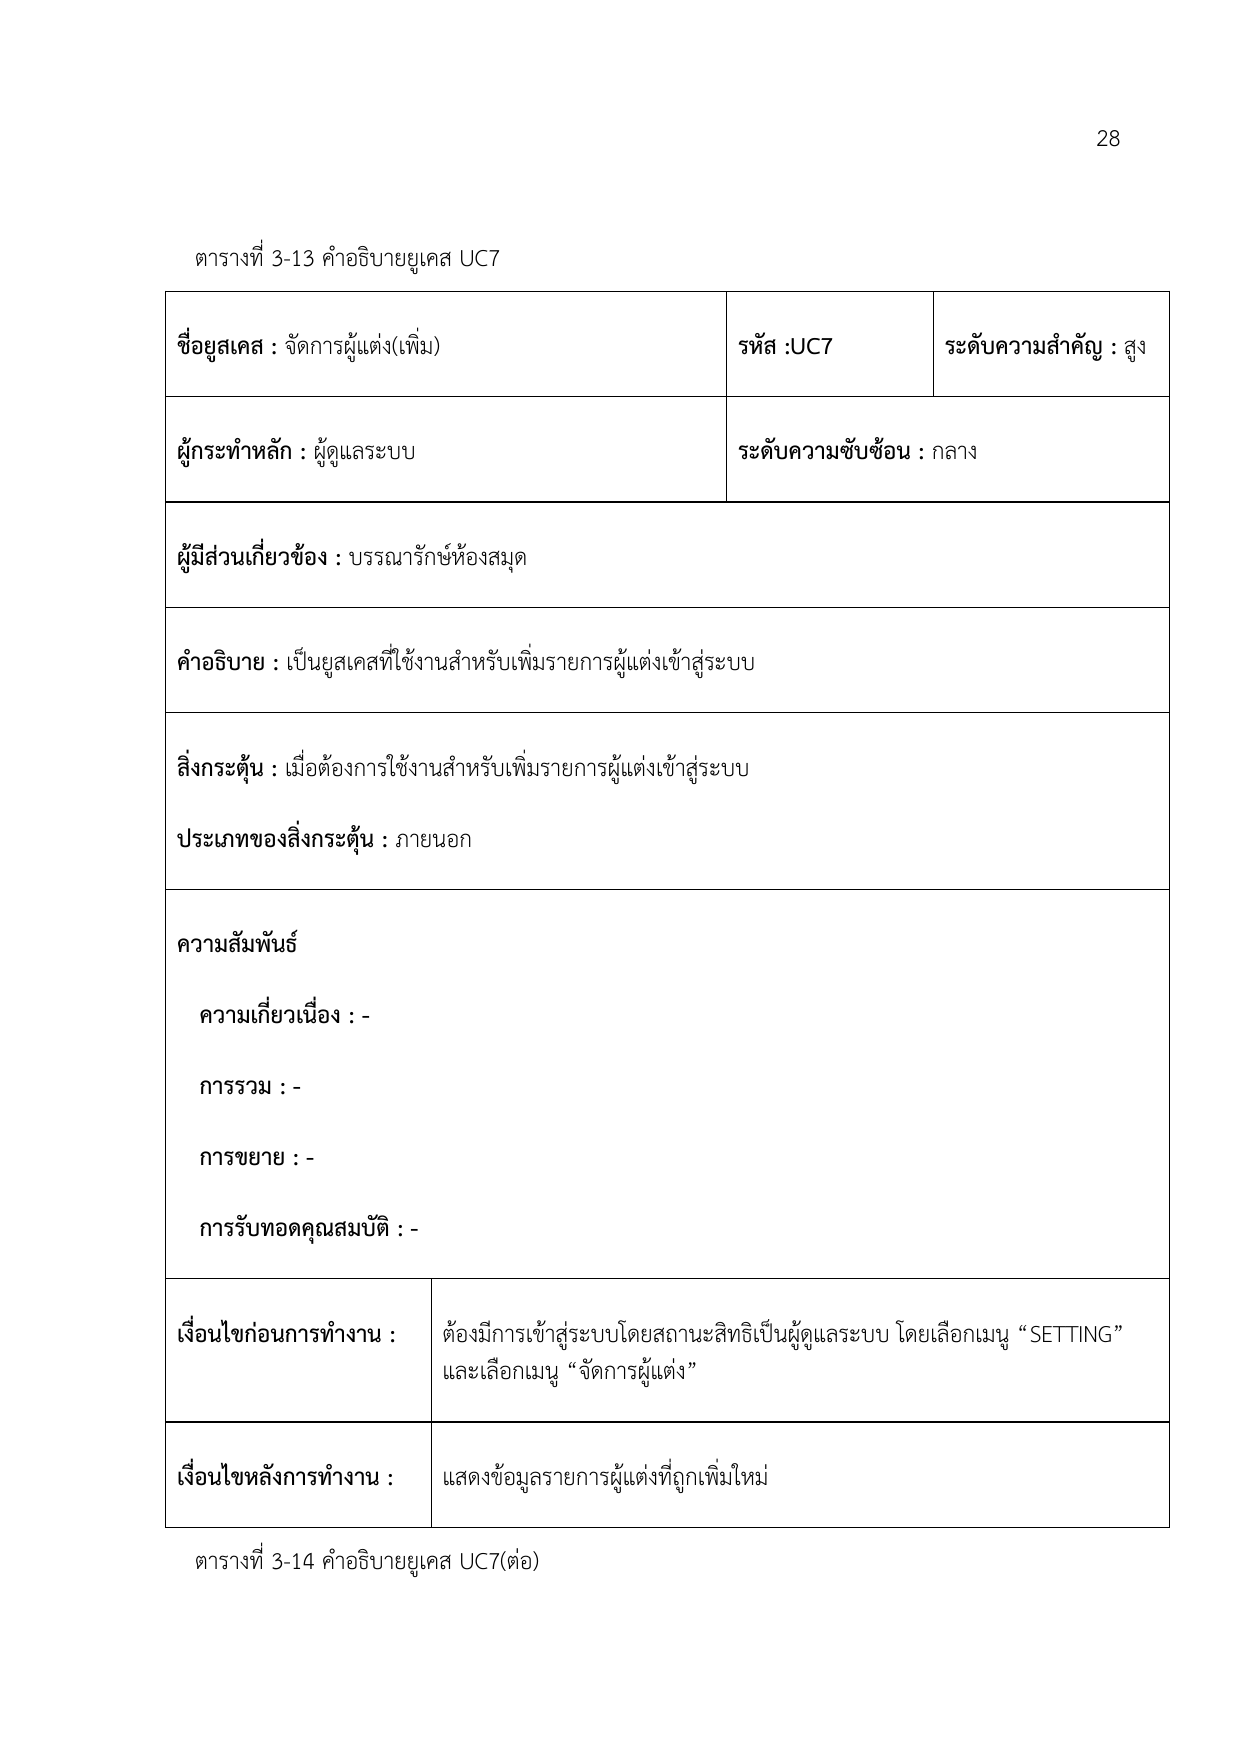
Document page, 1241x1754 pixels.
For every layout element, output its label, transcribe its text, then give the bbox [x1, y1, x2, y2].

table_cell ผู้มีส่วนเกี่ยวข้อง : บรรณารักษ์ห้องสมุด [166, 503, 1169, 607]
table_cell คำอธิบาย : เป็นยูสเคสที่ใช้งานสำหรับเพิ่มรายการผู้แต่งเข้าสู่ระบบ [166, 608, 1169, 712]
table_cell สิ่งกระตุ้น : เมื่อต้องการใช้งานสำหรับเพิ่มรายการผู้แต่งเข้าสู่ระบบ ประเภทของสิ่งกระตุ้น : ภายนอก [166, 713, 1169, 889]
table_header ระดับความสำคัญ : สูง [934, 292, 1169, 396]
table_cell เงื่อนไขก่อนการทำงาน : [166, 1279, 431, 1421]
table_cell เงื่อนไขหลังการทำงาน : [166, 1423, 431, 1527]
table_cell ความสัมพันธ์ ความเกี่ยวเนื่อง : - การรวม : - การขยาย : - การรับทอดคุณสมบัติ : - [166, 890, 1169, 1278]
table_cell ผู้กระทำหลัก : ผู้ดูแลระบบ [166, 397, 726, 501]
text ตารางที่ 3-14 คำอธิบายยูเคส UC7(ต่อ) [195, 1540, 1120, 1578]
table_header ชื่อยูสเคส : จัดการผู้แต่ง(เพิ่ม) [166, 292, 726, 396]
table_cell ต้องมีการเข้าสู่ระบบโดยสถานะสิทธิเป็นผู้ดูแลระบบ โดยเลือกเมนู “SETTING” และเลือกเมนู “จัดการผู้แต่ง” [432, 1279, 1169, 1421]
table_cell แสดงข้อมูลรายการผู้แต่งที่ถูกเพิ่มใหม่ [432, 1423, 1169, 1527]
text ตารางที่ 3-13 คำอธิบายยูเคส UC7 [195, 237, 1120, 275]
table_header รหัส :UC7 [727, 292, 933, 396]
table_cell ระดับความซับซ้อน : กลาง [727, 397, 1169, 501]
